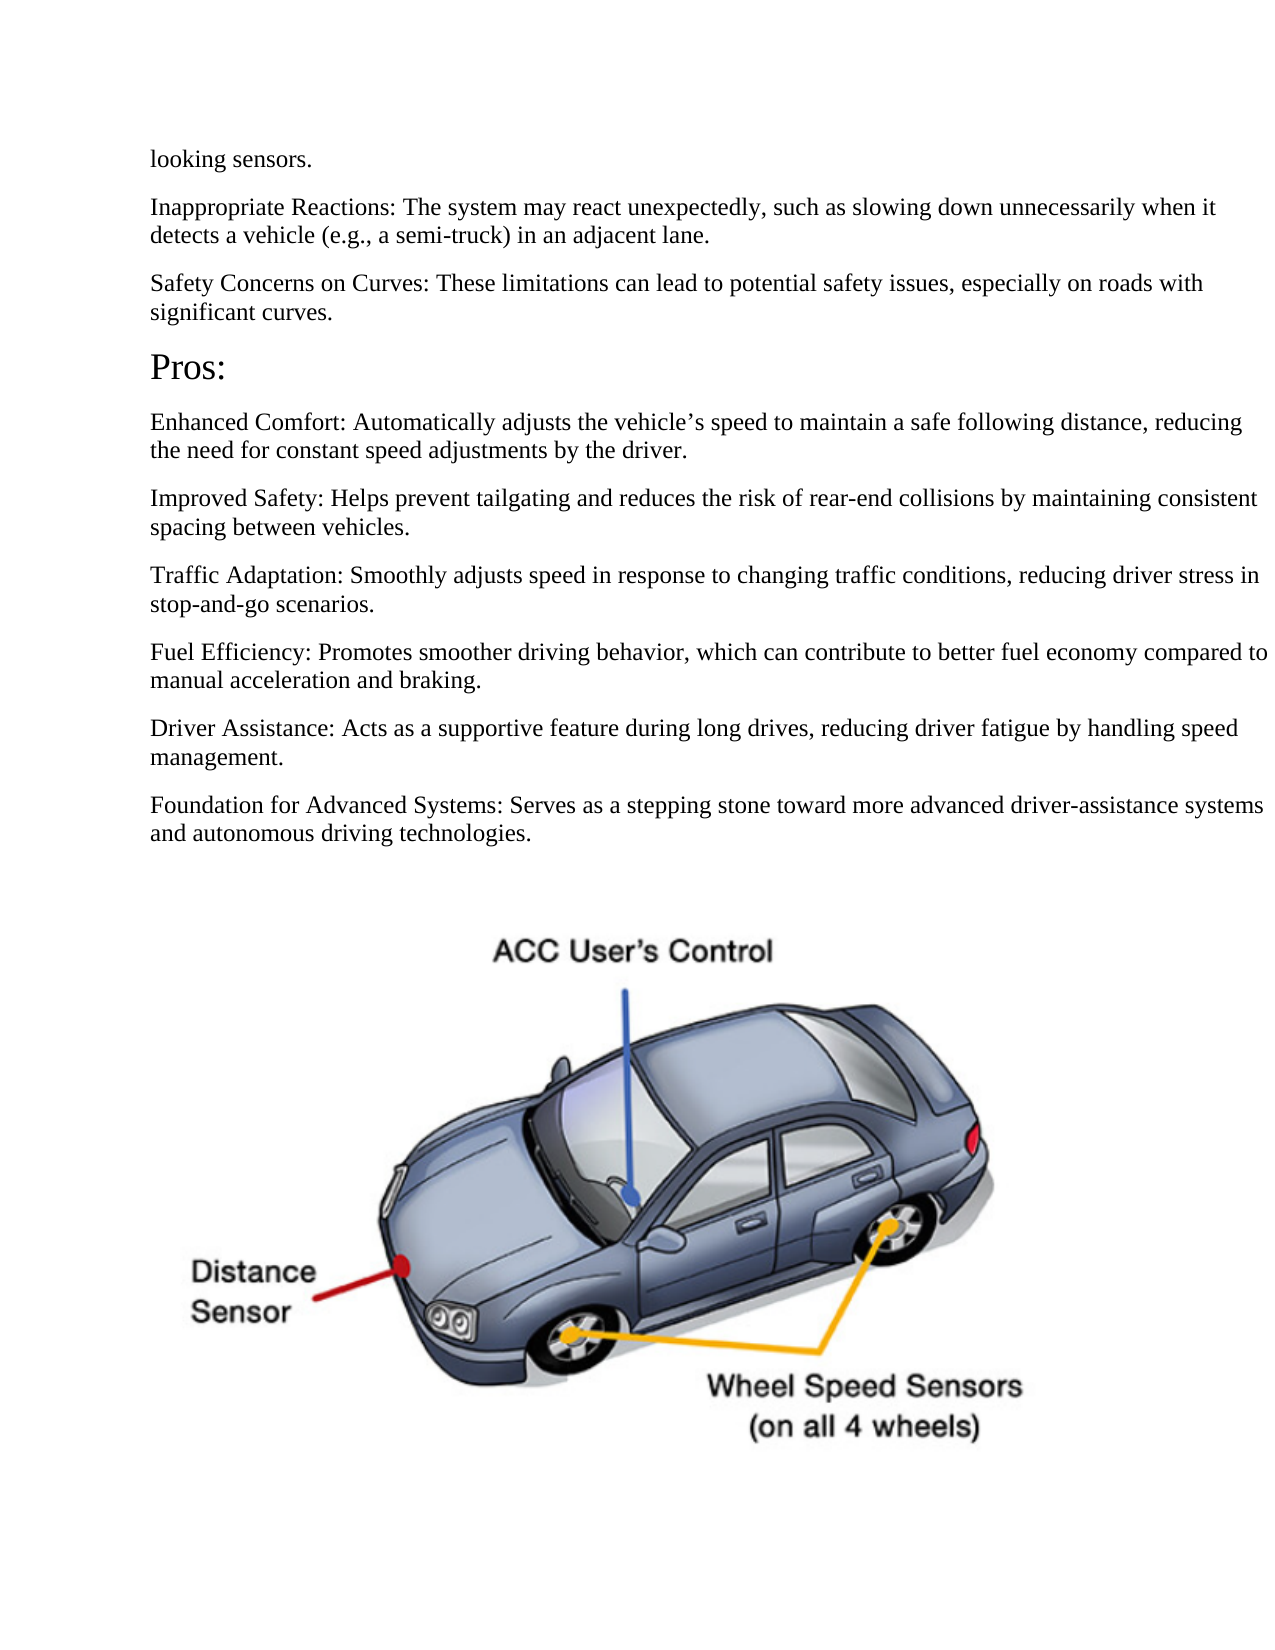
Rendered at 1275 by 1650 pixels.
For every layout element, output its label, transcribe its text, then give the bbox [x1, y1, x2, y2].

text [150, 144, 1275, 172]
text Pros: [150, 345, 1275, 388]
text Enhanced Comfort: Automatically adjusts the vehicle’s speed to maintain a safe following distance, reducing the need for constant speed adjustments by the driver. [150, 407, 1275, 464]
text Improved Safety: Helps prevent tailgating and reduces the risk of rear-end collisions by maintaining consistent spacing between vehicles. [150, 483, 1275, 541]
text Safety Concerns on Curves: These limitations can lead to potential safety issues, especially on roads with significant curves. [150, 268, 1275, 326]
text Driver Assistance: Acts as a supportive feature during long drives, reducing driver fatigue by handling speed management. [150, 713, 1275, 771]
text Inappropriate Reactions: The system may react unexpectedly, such as slowing down unnecessarily when it detects a vehicle (e.g., a semi-truck) in an adjacent lane. [150, 192, 1275, 249]
text Traffic Adaptation: Smoothly adjusts speed in response to changing traffic conditions, reducing driver stress in stop-and-go scenarios. [150, 560, 1275, 617]
picture [150, 847, 1107, 1506]
text Fuel Efficiency: Promotes smoother driving behavior, which can contribute to better fuel economy compared to manual acceleration and braking. [150, 637, 1275, 694]
